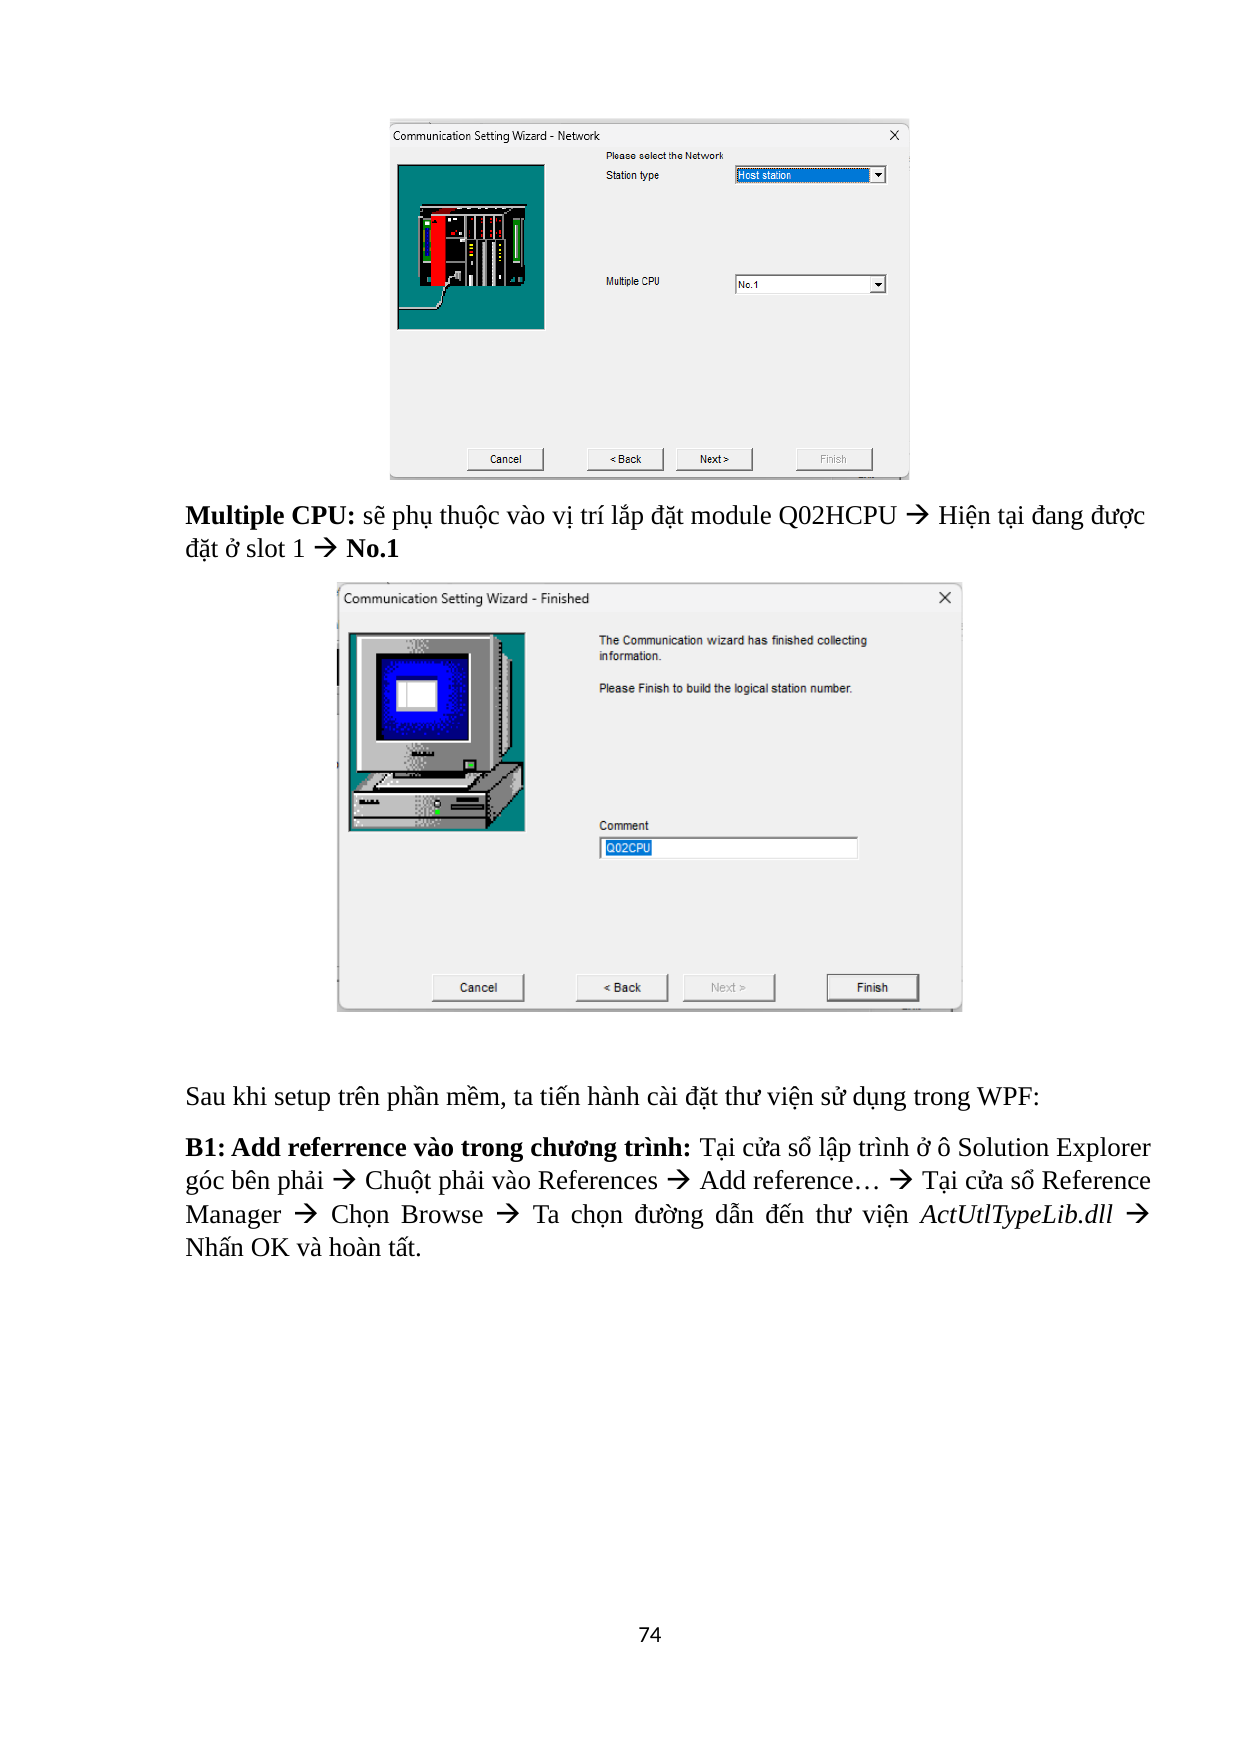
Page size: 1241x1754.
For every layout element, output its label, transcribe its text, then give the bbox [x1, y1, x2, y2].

text B1: Add referrence vào trong chương trình: Tại cửa sổ lập trình ở ô Solution Explorer góc bên phải Chuột phải vào References Add reference… Tại cửa sổ Reference Manager Chọn Browse Ta chọn đường dẫn đến thư viện ActUtlTypeLib.dll Nhấn OK và hoàn tất. [185, 1131, 1152, 1263]
text Multiple CPU: sẽ phụ thuộc vào vị trí lắp đặt module Q02HCPU Hiện tại đang được đặt ở slot 1 No.1 [185, 499, 1152, 564]
text Sau khi setup trên phần mềm, ta tiến hành cài đặt thư viện sử dụng trong WPF: [185, 1081, 1152, 1112]
picture [336, 582, 963, 1012]
picture [389, 118, 910, 480]
